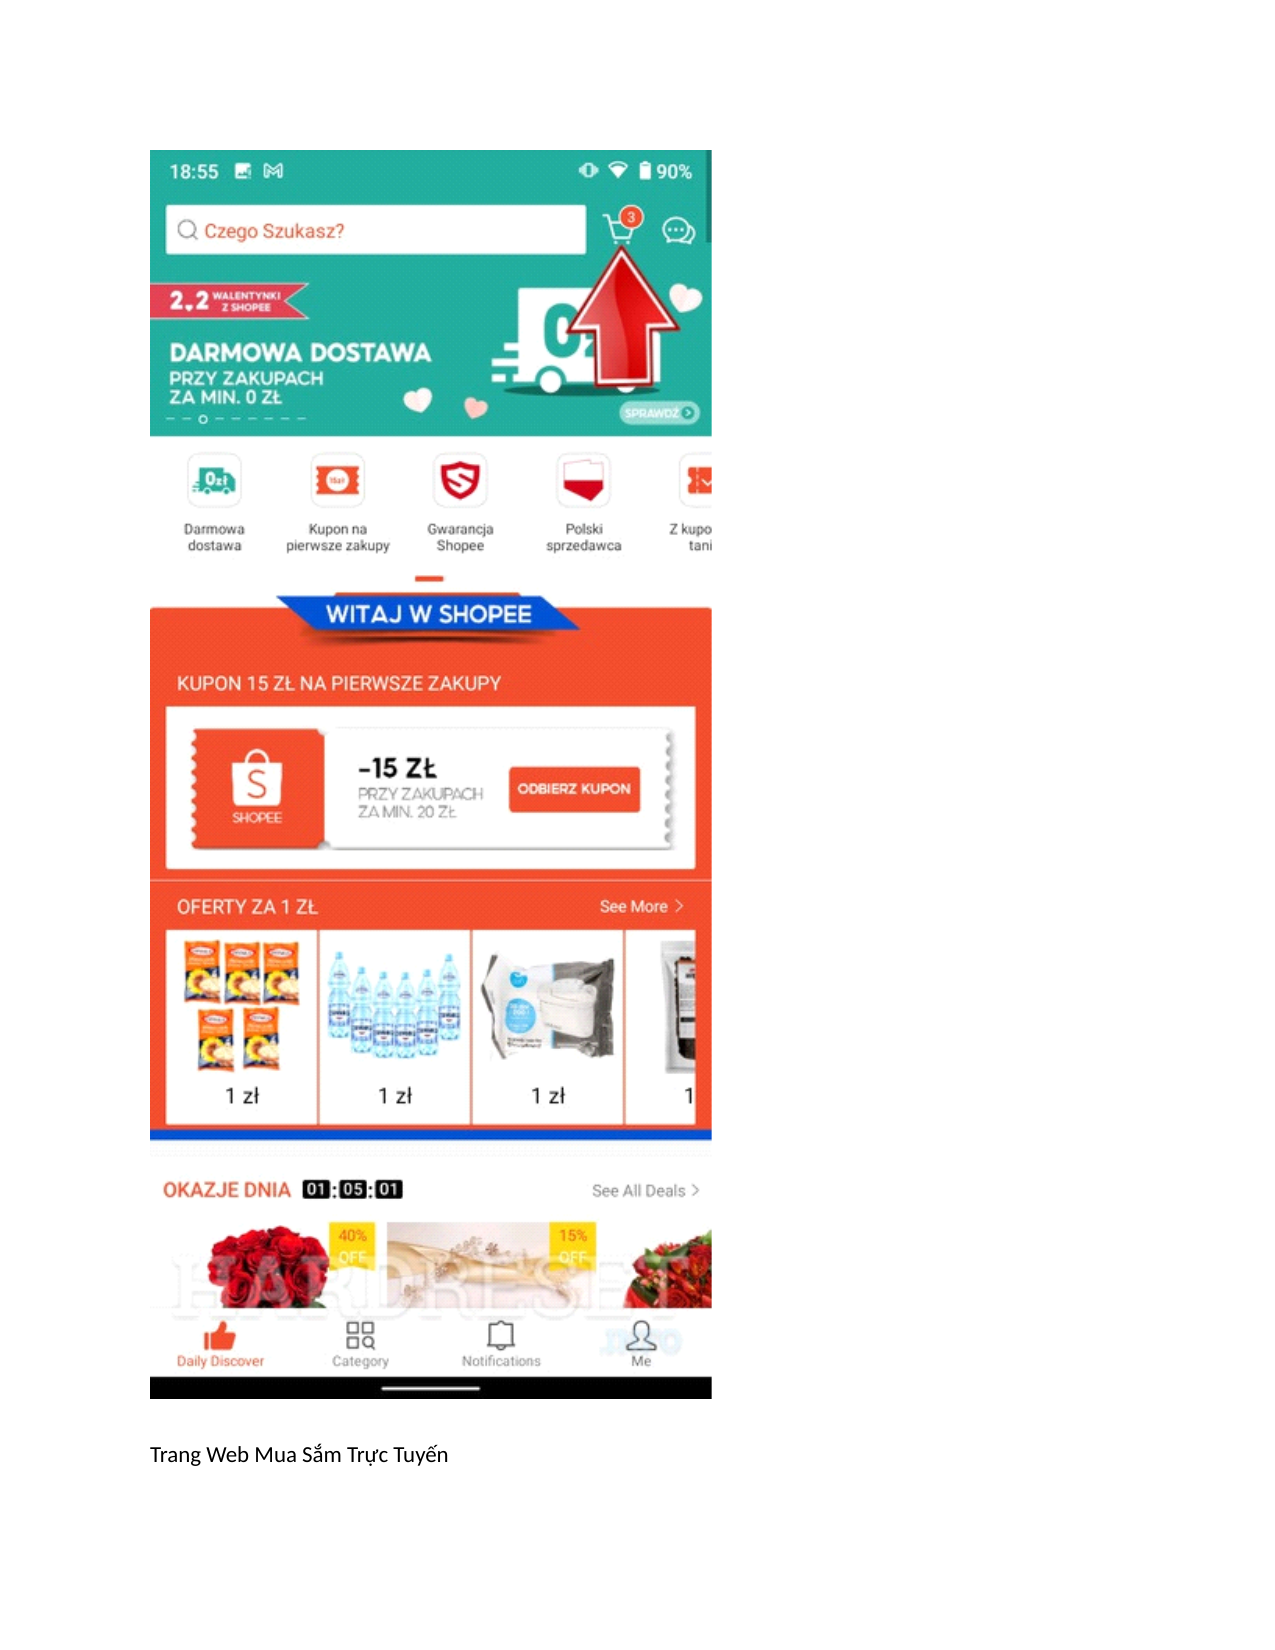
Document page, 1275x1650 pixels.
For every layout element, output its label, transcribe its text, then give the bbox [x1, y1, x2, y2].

picture [150, 150, 712, 1399]
text Trang Web Mua Sắm Trực Tuyến [150, 1440, 1125, 1468]
